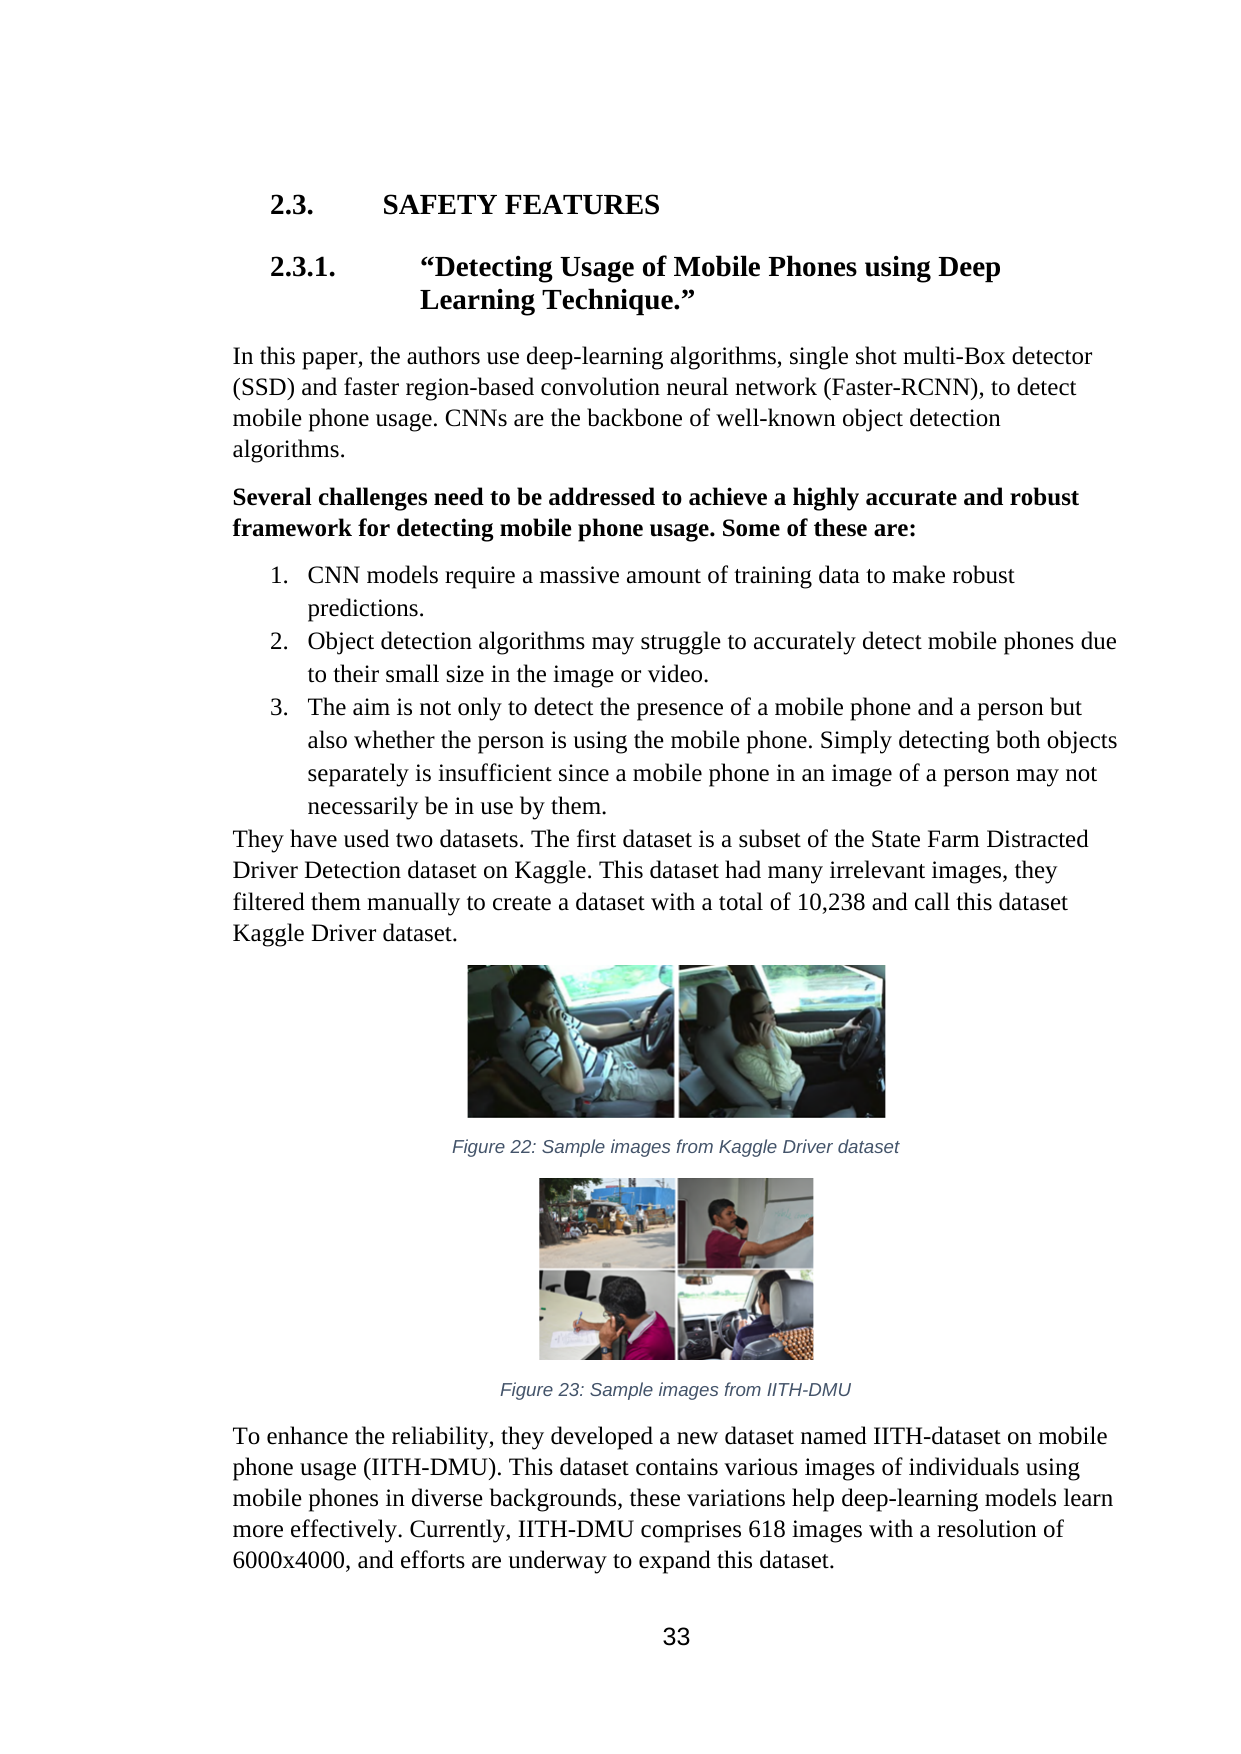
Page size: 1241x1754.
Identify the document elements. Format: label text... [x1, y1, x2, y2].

list CNN models require a massive amount of training data to make robust predictions. [270, 560, 1120, 622]
list The aim is not only to detect the presence of a mobile phone and a person but also whether the person is using the mobile phone. Simply detecting both objects separately is insufficient since a mobile phone in an image of a person may not necessarily be in use by them. [270, 692, 1120, 820]
text Figure 22: Sample images from Kaggle Driver dataset [232, 1136, 1120, 1158]
text They have used two datasets. The first dataset is a subset of the State Farm Distracted Driver Detection dataset on Kaggle. This dataset had many irrelevant images, they filtered them manually to create a dataset with a total of 10,238 and call this dataset Kaggle Driver dataset. [232, 824, 1120, 946]
text In this paper, the authors use deep-learning algorithms, single shot multi-Box detector (SSD) and faster region-based convolution neural network (Faster-RCNN), to detect mobile phone usage. CNNs are the backbone of well-known object detection algorithms. [232, 341, 1120, 463]
text Several challenges need to be addressed to achieve a highly accurate and robust framework for detecting mobile phone usage. Some of these are: [232, 482, 1120, 541]
picture [539, 1178, 814, 1360]
text To enhance the reliability, they developed a new dataset named IITH-dataset on mobile phone usage (IITH-DMU). This dataset contains various images of individuals using mobile phones in diverse backgrounds, these variations help deep-learning models learn more effectively. Currently, IITH-DMU comprises 618 images with a resolution of 6000x4000, and efforts are underway to expand this dataset. [232, 1421, 1120, 1574]
subtitle “Detecting Usage of Mobile Phones using Deep Learning Technique.” [270, 249, 1120, 316]
picture [467, 965, 886, 1118]
text Figure 23: Sample images from IITH-DMU [232, 1379, 1120, 1400]
subtitle Safety Features [270, 187, 1120, 221]
list Object detection algorithms may struggle to accurately detect mobile phones due to their small size in the image or video. [270, 626, 1120, 688]
